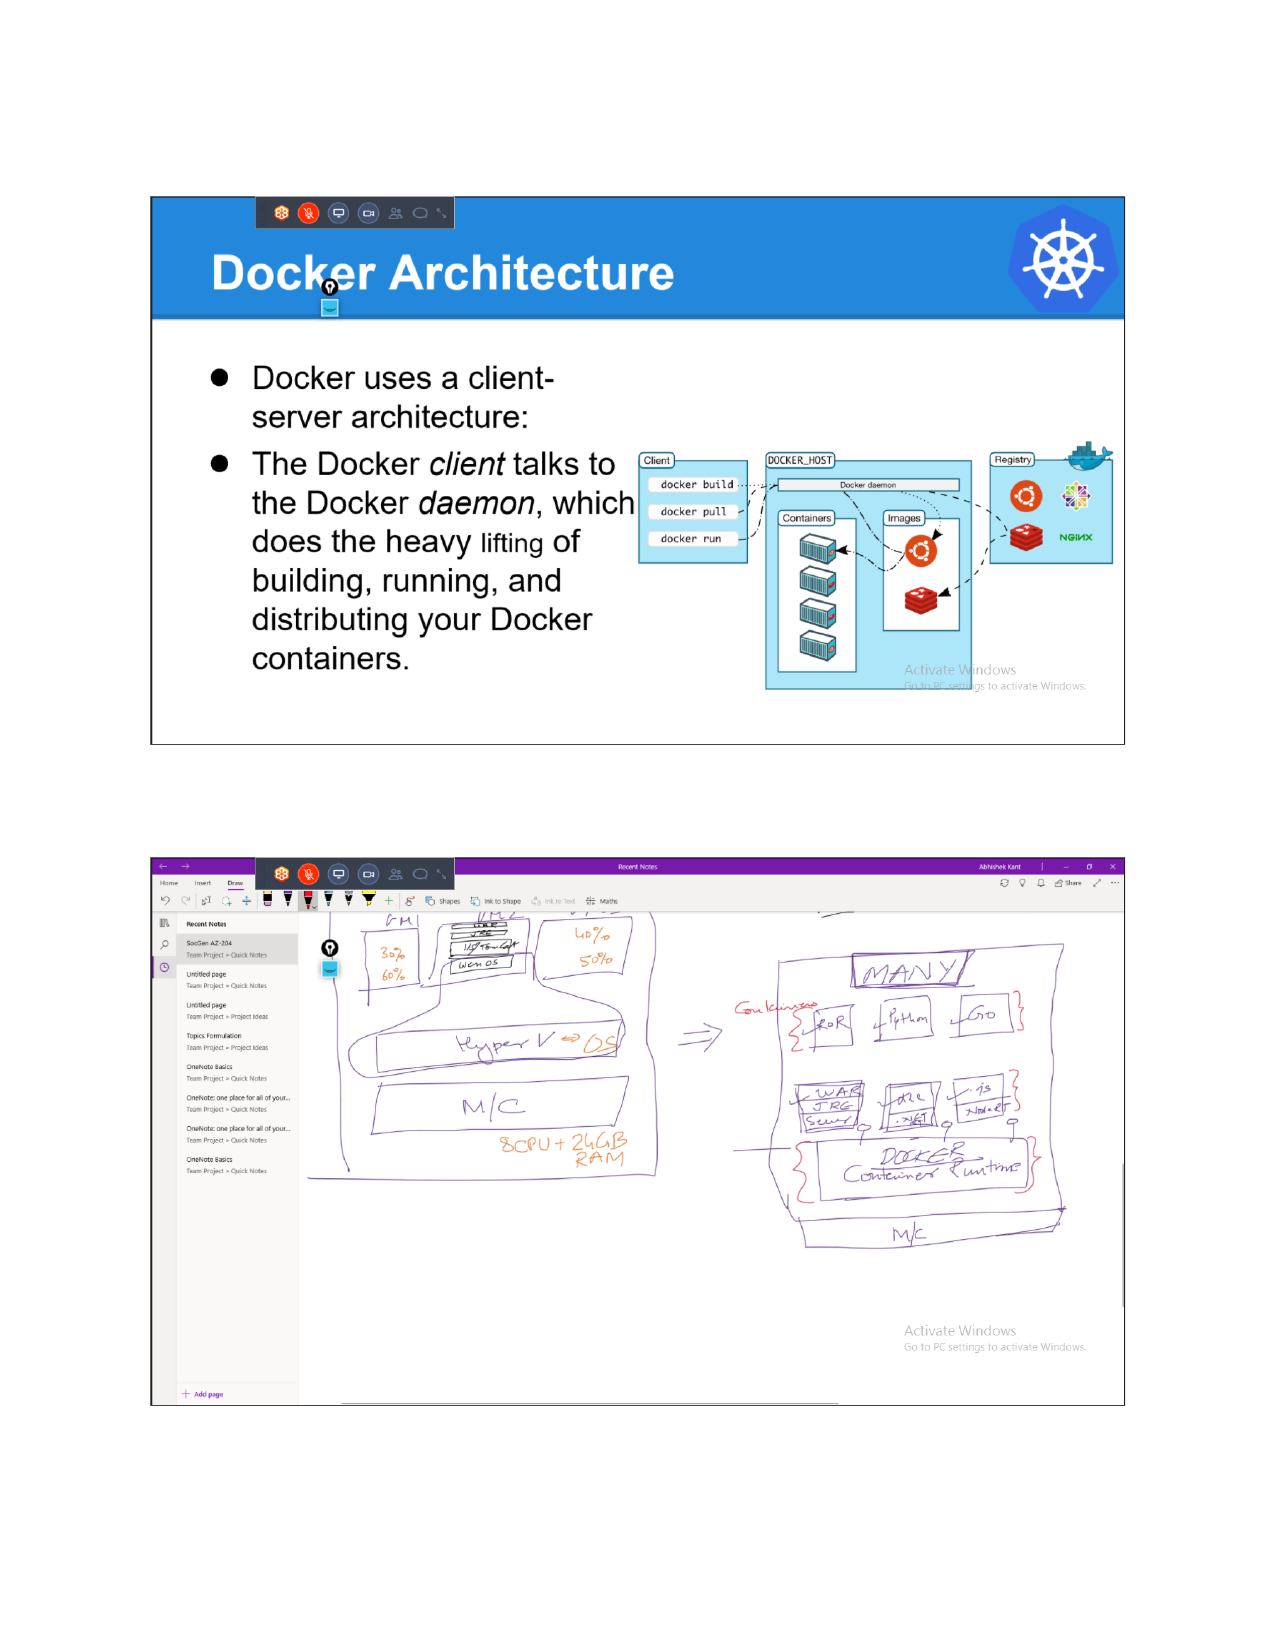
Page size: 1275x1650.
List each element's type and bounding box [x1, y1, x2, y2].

picture [150, 857, 1125, 1406]
picture [150, 196, 1125, 745]
